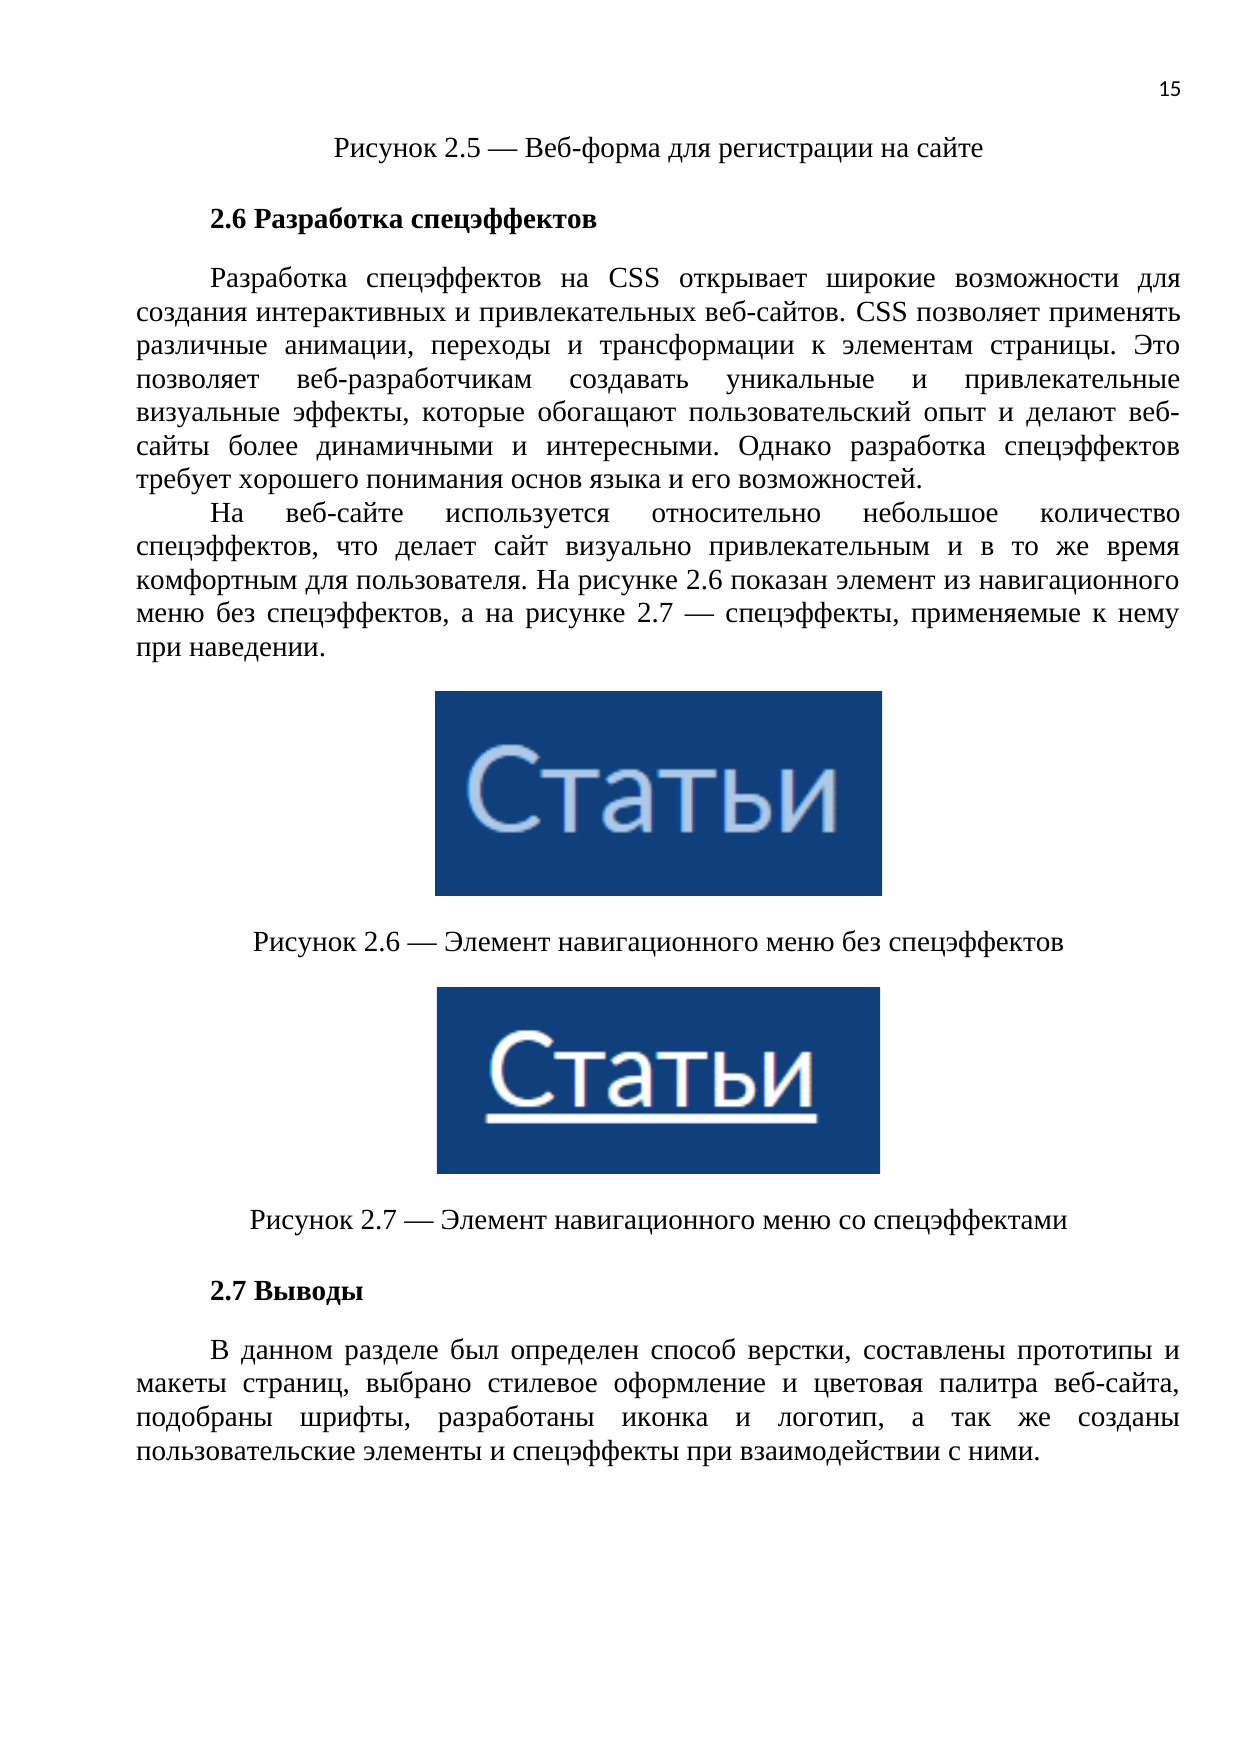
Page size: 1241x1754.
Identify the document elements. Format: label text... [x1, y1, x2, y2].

list Рисунок 2.5 — Веб-форма для регистрации на сайте [136, 131, 1181, 164]
list Рисунок 2.6 — Элемент навигационного меню без спецэффектов [136, 924, 1181, 958]
picture [435, 691, 883, 896]
list 2.6 Разработка спецэффектов [136, 202, 1181, 235]
picture [436, 987, 881, 1174]
list В данном разделе был определен способ верстки, составлены прототипы и макеты страниц, выбрано стилевое оформление и цветовая палитра веб-сайта, подобраны шрифты, разработаны иконка и логотип, a так же созданы пользовательские элементы и спецэффекты при взаимодействии с ними. [136, 1332, 1181, 1466]
list Рисунок 2.7 — Элемент навигационного меню со спецэффектами [136, 1202, 1181, 1236]
list На веб-сайте используется относительно небольшое количество спецэффектов, что делает сайт визуально привлекательным и в то же время комфортным для пользователя. На рисунке 2.6 показан элемент из навигационного меню без спецэффектов, а на рисунке 2.7 — спецэффекты, применяемые к нему при наведении. [136, 495, 1181, 663]
list Разработка спецэффектов на CSS открывает широкие возможности для создания интерактивных и привлекательных веб-сайтов. CSS позволяет применять различные анимации, переходы и трансформации к элементам страницы. Это позволяет веб-разработчикам создавать уникальные и привлекательные визуальные эффекты, которые обогащают пользовательский опыт и делают веб-сайты более динамичными и интересными. Однако разработка спецэффектов требует хорошего понимания основ языка и его возможностей. [136, 260, 1181, 495]
list 2.7 Выводы [136, 1273, 1181, 1307]
